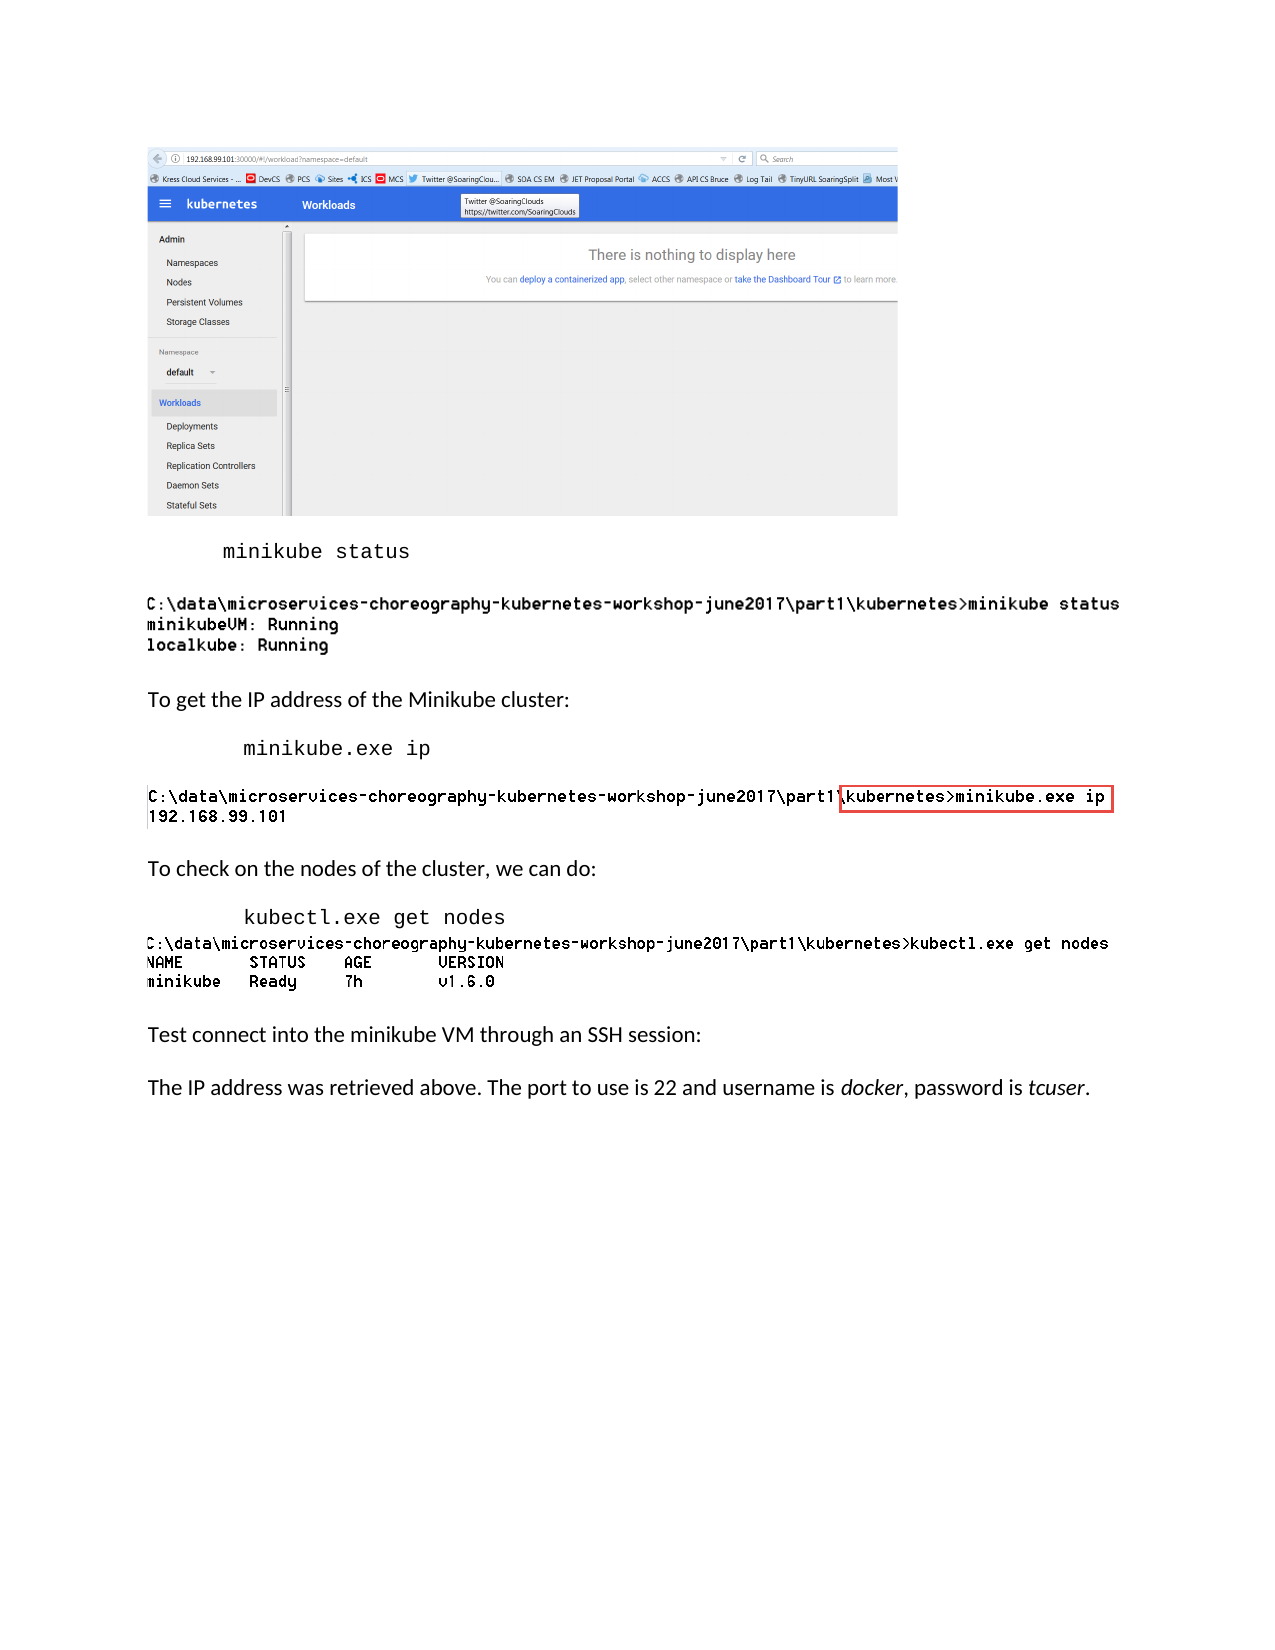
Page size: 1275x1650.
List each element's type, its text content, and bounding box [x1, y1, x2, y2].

text kubectl.exe get nodes [148, 907, 1127, 930]
text To check on the nodes of the cluster, we can do: [148, 854, 1127, 882]
text To get the IP address of the Minikube cluster: [148, 685, 1127, 713]
picture [147, 147, 898, 516]
text minikube.exe ip [148, 738, 1127, 761]
text minikube status [148, 541, 1127, 564]
text Test connect into the minikube VM through an SSH session: [148, 1021, 1127, 1048]
picture [147, 930, 1128, 996]
picture [147, 785, 1128, 829]
picture [147, 588, 1128, 660]
text The IP address was retrieved above. The port to use is 22 and username is docker, password is tcuser. [148, 1073, 1127, 1102]
